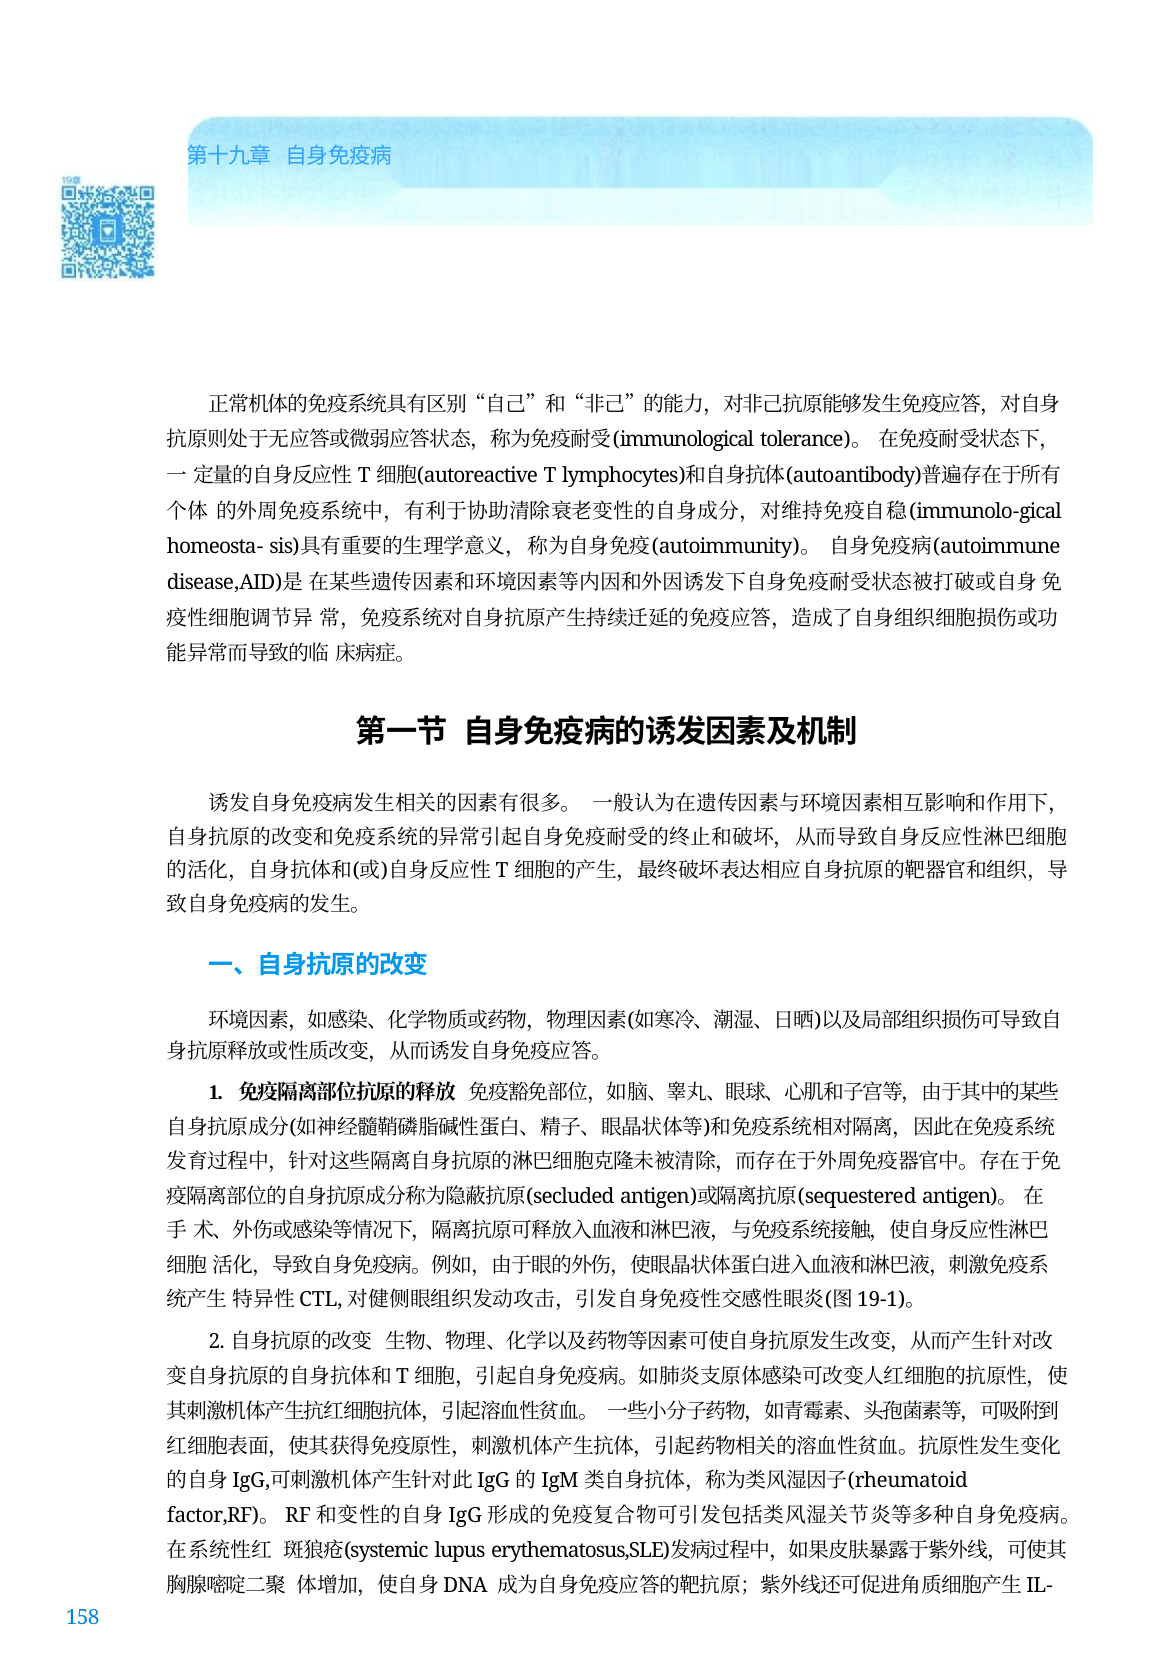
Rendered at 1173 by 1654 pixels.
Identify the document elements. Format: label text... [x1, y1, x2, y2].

text 诱发自身免疫病发生相关的因素有很多。 一般认为在遗传因素与环境因素相互影响和作用下， 自身抗原的改变和免疫系统的异常引起自身免疫耐受的终止和破坏，从而导致自身反应性淋巴细胞 的活化，自身抗体和(或)自身反应性T 细胞的产生，最终破坏表达相应自身抗原的靶器官和组织，导 致自身免疫病的发生。 [167, 787, 1070, 917]
text 1. 免疫隔离部位抗原的释放 免疫豁免部位，如脑、睾丸、眼球、心肌和子宫等，由于其中的某些 自身抗原成分(如神经髓鞘磷脂碱性蛋白、精子、眼晶状体等)和免疫系统相对隔离，因此在免疫系统 发育过程中，针对这些隔离自身抗原的淋巴细胞克隆未被清除，而存在于外周免疫器官中。存在于免 疫隔离部位的自身抗原成分称为隐蔽抗原(secluded antigen)或隔离抗原(sequestered antigen)。 在手 术、外伤或感染等情况下，隔离抗原可释放入血液和淋巴液，与免疫系统接触，使自身反应性淋巴细胞 活化，导致自身免疫病。例如，由于眼的外伤，使眼晶状体蛋白进入血液和淋巴液，刺激免疫系统产生 特异性CTL, 对健侧眼组织发动攻击，引发自身免疫性交感性眼炎(图19-1)。 [167, 1076, 1062, 1312]
text 环境因素，如感染、化学物质或药物，物理因素(如寒冷、潮湿、日晒)以及局部组织损伤可导致自 身抗原释放或性质改变，从而诱发自身免疫应答。 [167, 1003, 1063, 1064]
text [167, 1325, 1070, 1598]
picture [188, 114, 1093, 226]
text 第一节 自身免疫病的诱发因素及机制 [356, 709, 1072, 750]
picture [55, 169, 159, 282]
text 正常机体的免疫系统具有区别“自己”和“非己”的能力，对非己抗原能够发生免疫应答，对自身 抗原则处于无应答或微弱应答状态，称为免疫耐受(immunological tolerance)。 在免疫耐受状态下， 一 定量的自身反应性 T 细胞(autoreactive T lymphocytes)和自身抗体(autoantibody)普遍存在于所有个体 的外周免疫系统中，有利于协助清除衰老变性的自身成分，对维持免疫自稳(immunolo-gical homeosta- sis)具有重要的生理学意义，称为自身免疫(autoimmunity)。 自身免疫病(autoimmune disease,AID)是 在某些遗传因素和环境因素等内因和外因诱发下自身免疫耐受状态被打破或自身免疫性细胞调节异 常，免疫系统对自身抗原产生持续迁延的免疫应答，造成了自身组织细胞损伤或功能异常而导致的临 床病症。 [167, 387, 1062, 667]
text 一、自身抗原的改变 [209, 947, 1072, 980]
